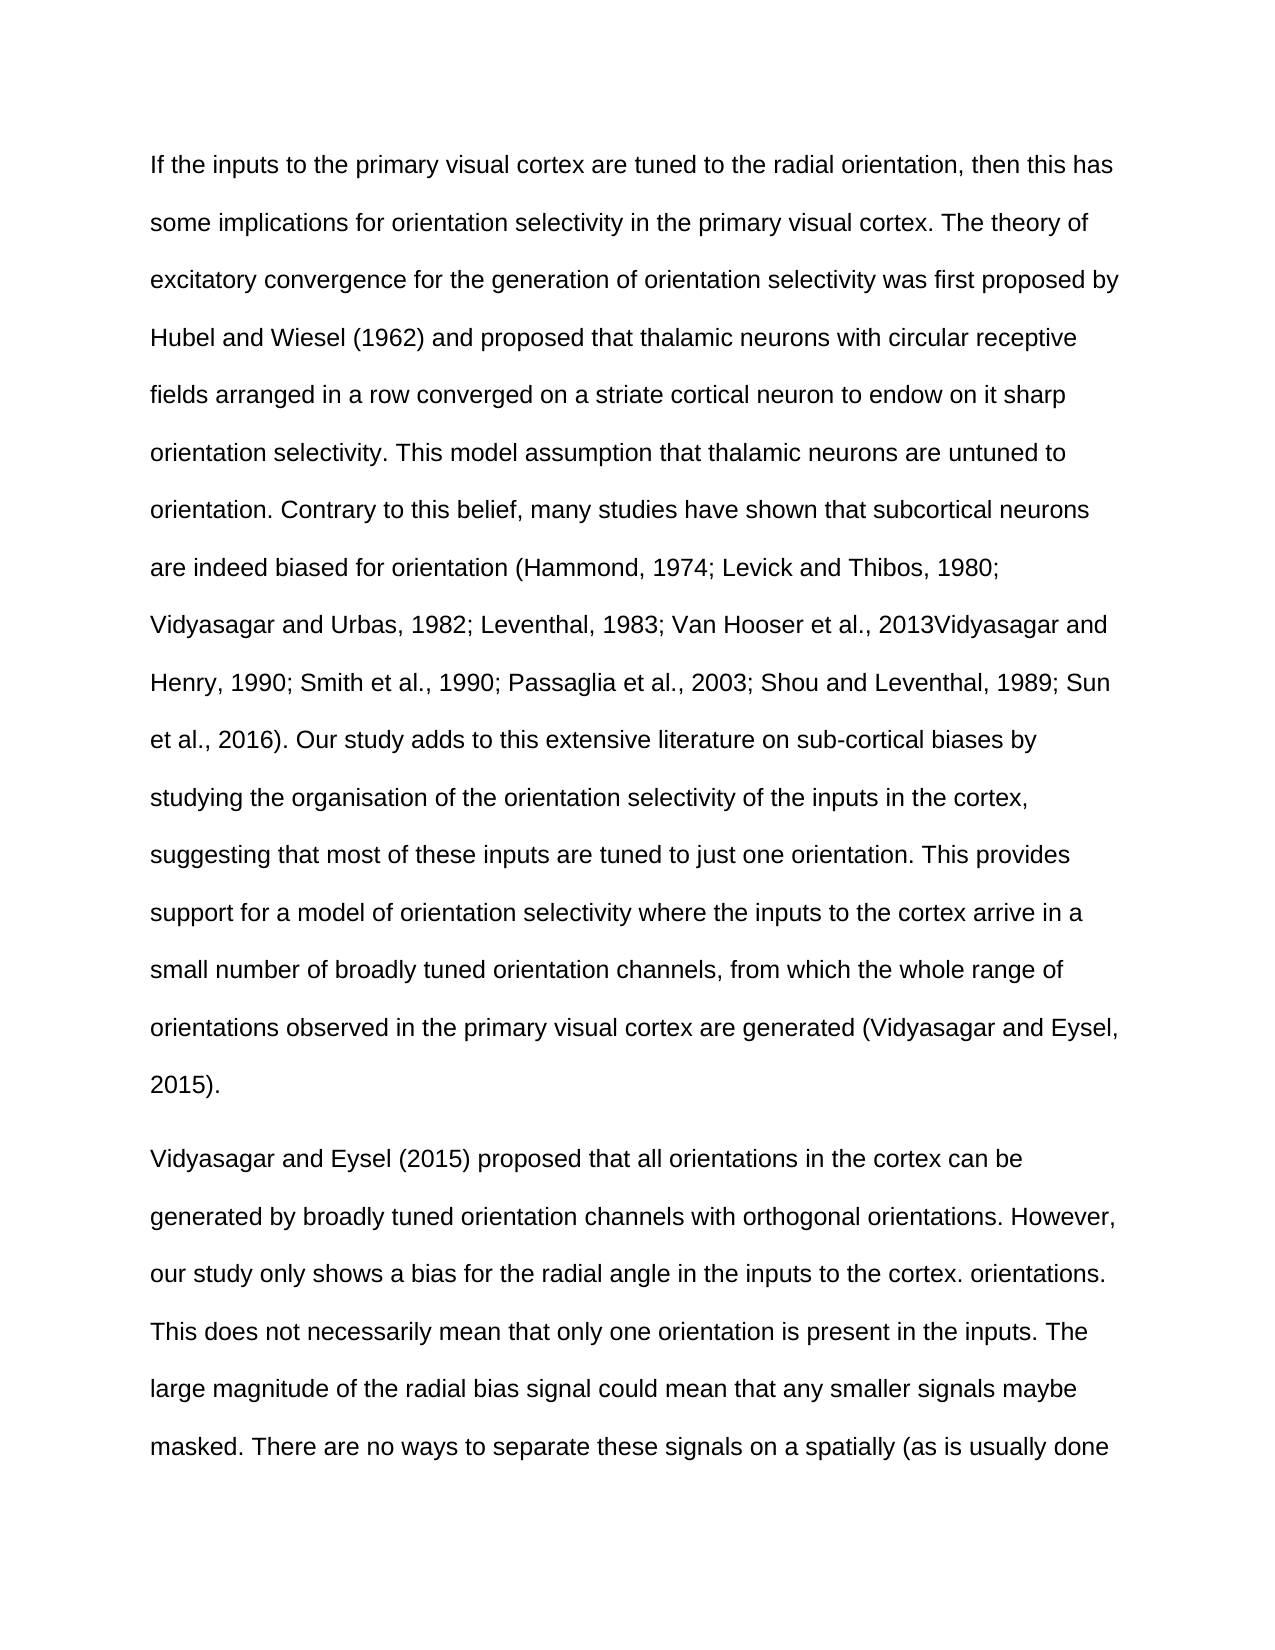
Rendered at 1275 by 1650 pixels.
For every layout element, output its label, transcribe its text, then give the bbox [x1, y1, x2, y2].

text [150, 1144, 1125, 1460]
text If the inputs to the primary visual cortex are tuned to the radial orientation, then this has some implications for orientation selectivity in the primary visual cortex. The theory of excitatory convergence for the generation of orientation selectivity was first proposed by Hubel and Wiesel (1962) and proposed that thalamic neurons with circular receptive fields arranged in a row converged on a striate cortical neuron to endow on it sharp orientation selectivity. This model assumption that thalamic neurons are untuned to orientation. Contrary to this belief, many studies have shown that subcortical neurons are indeed biased for orientation (Hammond, 1974; Levick and Thibos, 1980; Vidyasagar and Urbas, 1982; Leventhal, 1983; Van Hooser et al., 2013Vidyasagar and Henry, 1990; Smith et al., 1990; Passaglia et al., 2003; Shou and Leventhal, 1989; Sun et al., 2016). Our study adds to this extensive literature on sub-cortical biases by studying the organisation of the orientation selectivity of the inputs in the cortex, suggesting that most of these inputs are tuned to just one orientation. This provides support for a model of orientation selectivity where the inputs to the cortex arrive in a small number of broadly tuned orientation channels, from which the whole range of orientations observed in the primary visual cortex are generated (Vidyasagar and Eysel, 2015). [150, 150, 1125, 1099]
